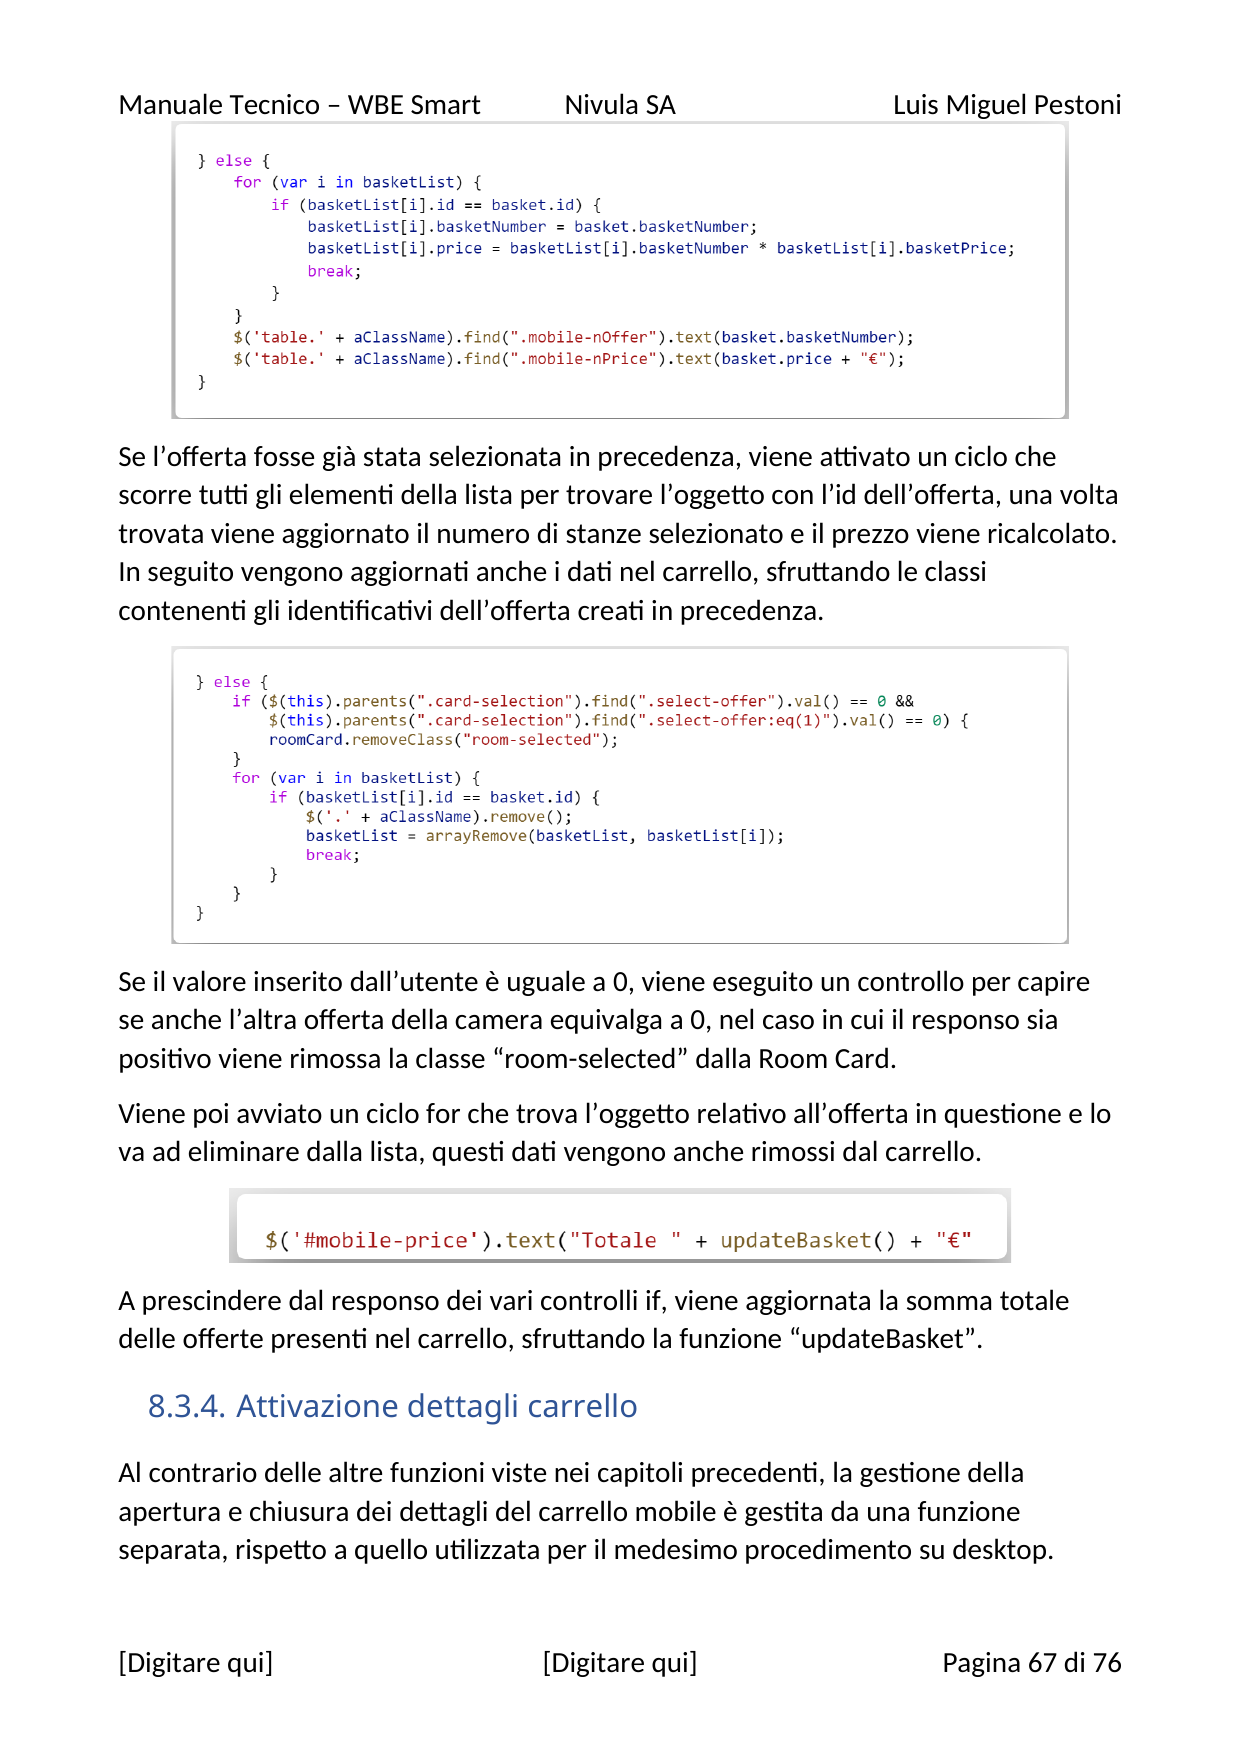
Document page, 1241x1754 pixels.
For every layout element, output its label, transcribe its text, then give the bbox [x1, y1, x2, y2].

subtitle Attivazione dettagli carrello [148, 1383, 1122, 1426]
text Al contrario delle altre funzioni viste nei capitoli precedenti, la gestione della apertura e chiusura dei dettagli del carrello mobile è gestita da una funzione separata, rispetto a quello utilizzata per il medesimo procedimento su desktop. [118, 1454, 1122, 1567]
text Se l’offerta fosse già stata selezionata in precedenza, viene attivato un ciclo che scorre tutti gli elementi della lista per trovare l’oggetto con l’id dell’offerta, una volta trovata viene aggiornato il numero di stanze selezionato e il prezzo viene ricalcolato. In seguito vengono aggiornati anche i dati nel carrello, sfruttando le classi contenenti gli identificativi dell’offerta creati in precedenza. [118, 438, 1122, 627]
picture [229, 1188, 1012, 1263]
text Se il valore inserito dall’utente è uguale a 0, viene eseguito un controllo per capire se anche l’altra offerta della camera equivalga a 0, nel caso in cui il responso sia positivo viene rimossa la classe “room-selected” dalla Room Card. [118, 963, 1122, 1075]
text Viene poi avviato un ciclo for che trova l’oggetto relativo all’offerta in questione e lo va ad eliminare dalla lista, questi dati vengono anche rimossi dal carrello. [118, 1095, 1122, 1169]
text A prescindere dal responso dei vari controlli if, viene aggiornata la somma totale delle offerte presenti nel carrello, sfruttando la funzione “updateBasket”. [118, 1282, 1122, 1356]
picture [171, 646, 1069, 944]
picture [171, 121, 1069, 419]
